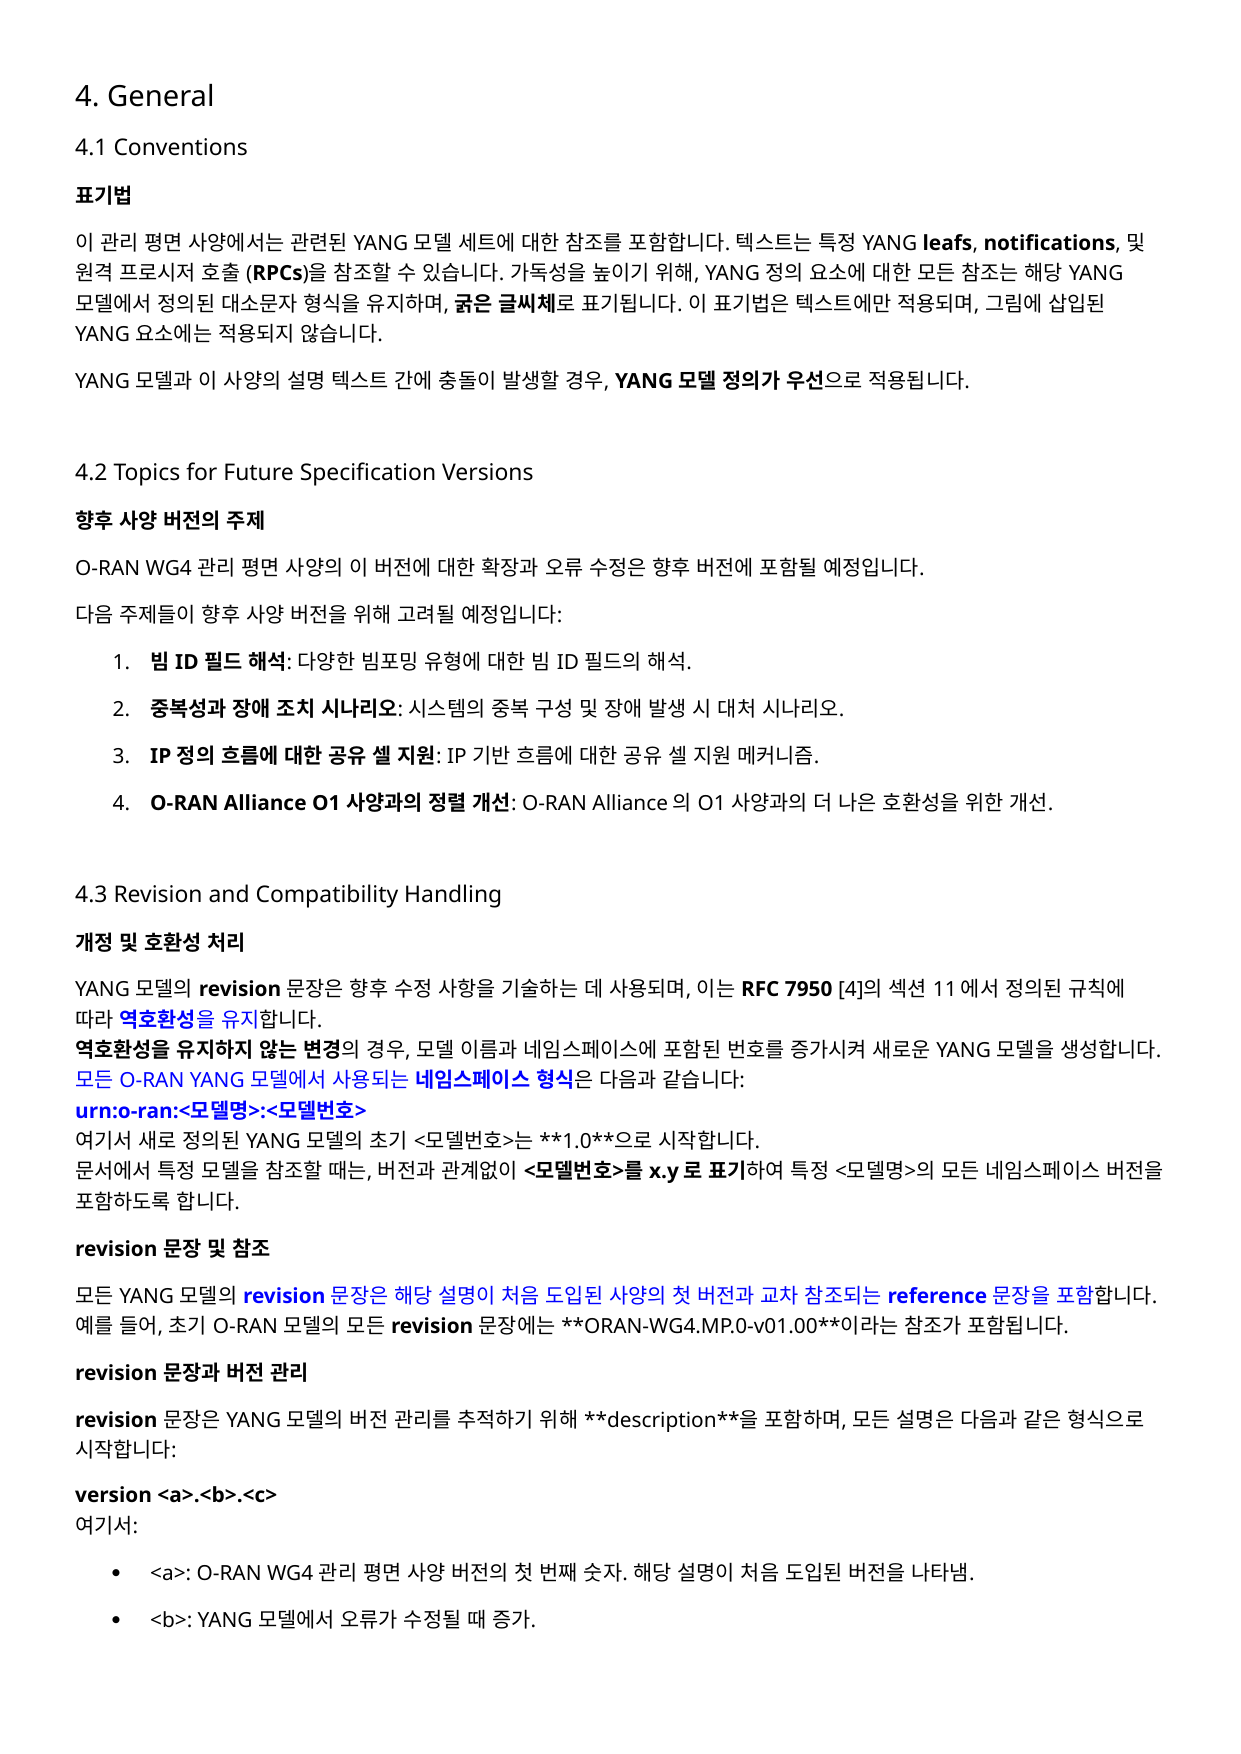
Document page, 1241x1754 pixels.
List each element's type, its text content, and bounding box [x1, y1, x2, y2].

text 모든 YANG 모델의 revision 문장은 해당 설명이 처음 도입된 사양의 첫 버전과 교차 참조되는 reference 문장을 포함합니다. 예를 들어, 초기 O-RAN 모델의 모든 revision 문장에는 **ORAN-WG4.MP.0-v01.00**이라는 참조가 포함됩니다. [75, 1279, 1165, 1339]
list <b>: YANG 모델에서 오류가 수정될 때 증가. [112, 1603, 1165, 1633]
text 이 관리 평면 사양에서는 관련된 YANG 모델 세트에 대한 참조를 포함합니다. 텍스트는 특정 YANG leafs, notifications, 및 원격 프로시저 호출 (RPCs)을 참조할 수 있습니다. 가독성을 높이기 위해, YANG 정의 요소에 대한 모든 참조는 해당 YANG 모델에서 정의된 대소문자 형식을 유지하며, 굵은 글씨체로 표기됩니다. 이 표기법은 텍스트에만 적용되며, 그림에 삽입된 YANG 요소에는 적용되지 않습니다. [75, 226, 1165, 347]
text 향후 사양 버전의 주제 [75, 504, 1165, 534]
subtitle 4.1 Conventions [75, 131, 1165, 163]
text O-RAN WG4 관리 평면 사양의 이 버전에 대한 확장과 오류 수정은 향후 버전에 포함될 예정입니다. [75, 551, 1165, 581]
list O-RAN Alliance O1 사양과의 정렬 개선: O-RAN Alliance의 O1 사양과의 더 나은 호환성을 위한 개선. [112, 786, 1165, 816]
text YANG 모델의 revision 문장은 향후 수정 사항을 기술하는 데 사용되며, 이는 RFC 7950 [4]의 섹션 11에서 정의된 규칙에 따라 역호환성을 유지합니다. 역호환성을 유지하지 않는 변경의 경우, 모델 이름과 네임스페이스에 포함된 번호를 증가시켜 새로운 YANG 모델을 생성합니다. 모든 O-RAN YANG 모델에서 사용되는 네임스페이스 형식은 다음과 같습니다: urn:o-ran:<모델명>:<모델번호> 여기서 새로 정의된 YANG 모델의 초기 <모델번호>는 **1.0**으로 시작합니다. 문서에서 특정 모델을 참조할 때는, 버전과 관계없이 <모델번호>를 x.y로 표기하여 특정 <모델명>의 모든 네임스페이스 버전을 포함하도록 합니다. [75, 973, 1165, 1215]
text version <a>.<b>.<c> 여기서: [75, 1480, 1165, 1539]
list IP 정의 흐름에 대한 공유 셀 지원: IP 기반 흐름에 대한 공유 셀 지원 메커니즘. [112, 739, 1165, 769]
list 중복성과 장애 조치 시나리오: 시스템의 중복 구성 및 장애 발생 시 대처 시나리오. [112, 692, 1165, 722]
list <a>: O-RAN WG4 관리 평면 사양 버전의 첫 번째 숫자. 해당 설명이 처음 도입된 버전을 나타냄. [112, 1556, 1165, 1586]
text 다음 주제들이 향후 사양 버전을 위해 고려될 예정입니다: [75, 598, 1165, 628]
text YANG 모델과 이 사양의 설명 텍스트 간에 충돌이 발생할 경우, YANG 모델 정의가 우선으로 적용됩니다. [75, 364, 1165, 394]
text 표기법 [75, 179, 1165, 209]
list 빔 ID 필드 해석: 다양한 빔포밍 유형에 대한 빔 ID 필드의 해석. [112, 645, 1165, 675]
text revision 문장 및 참조 [75, 1232, 1165, 1262]
subtitle 4.3 Revision and Compatibility Handling [75, 878, 1165, 909]
subtitle 4.2 Topics for Future Specification Versions [75, 456, 1165, 487]
text revision 문장과 버전 관리 [75, 1356, 1165, 1386]
text 개정 및 호환성 처리 [75, 926, 1165, 956]
subtitle 4. General [75, 75, 1165, 115]
text revision 문장은 YANG 모델의 버전 관리를 추적하기 위해 **description**을 포함하며, 모든 설명은 다음과 같은 형식으로 시작합니다: [75, 1403, 1165, 1464]
